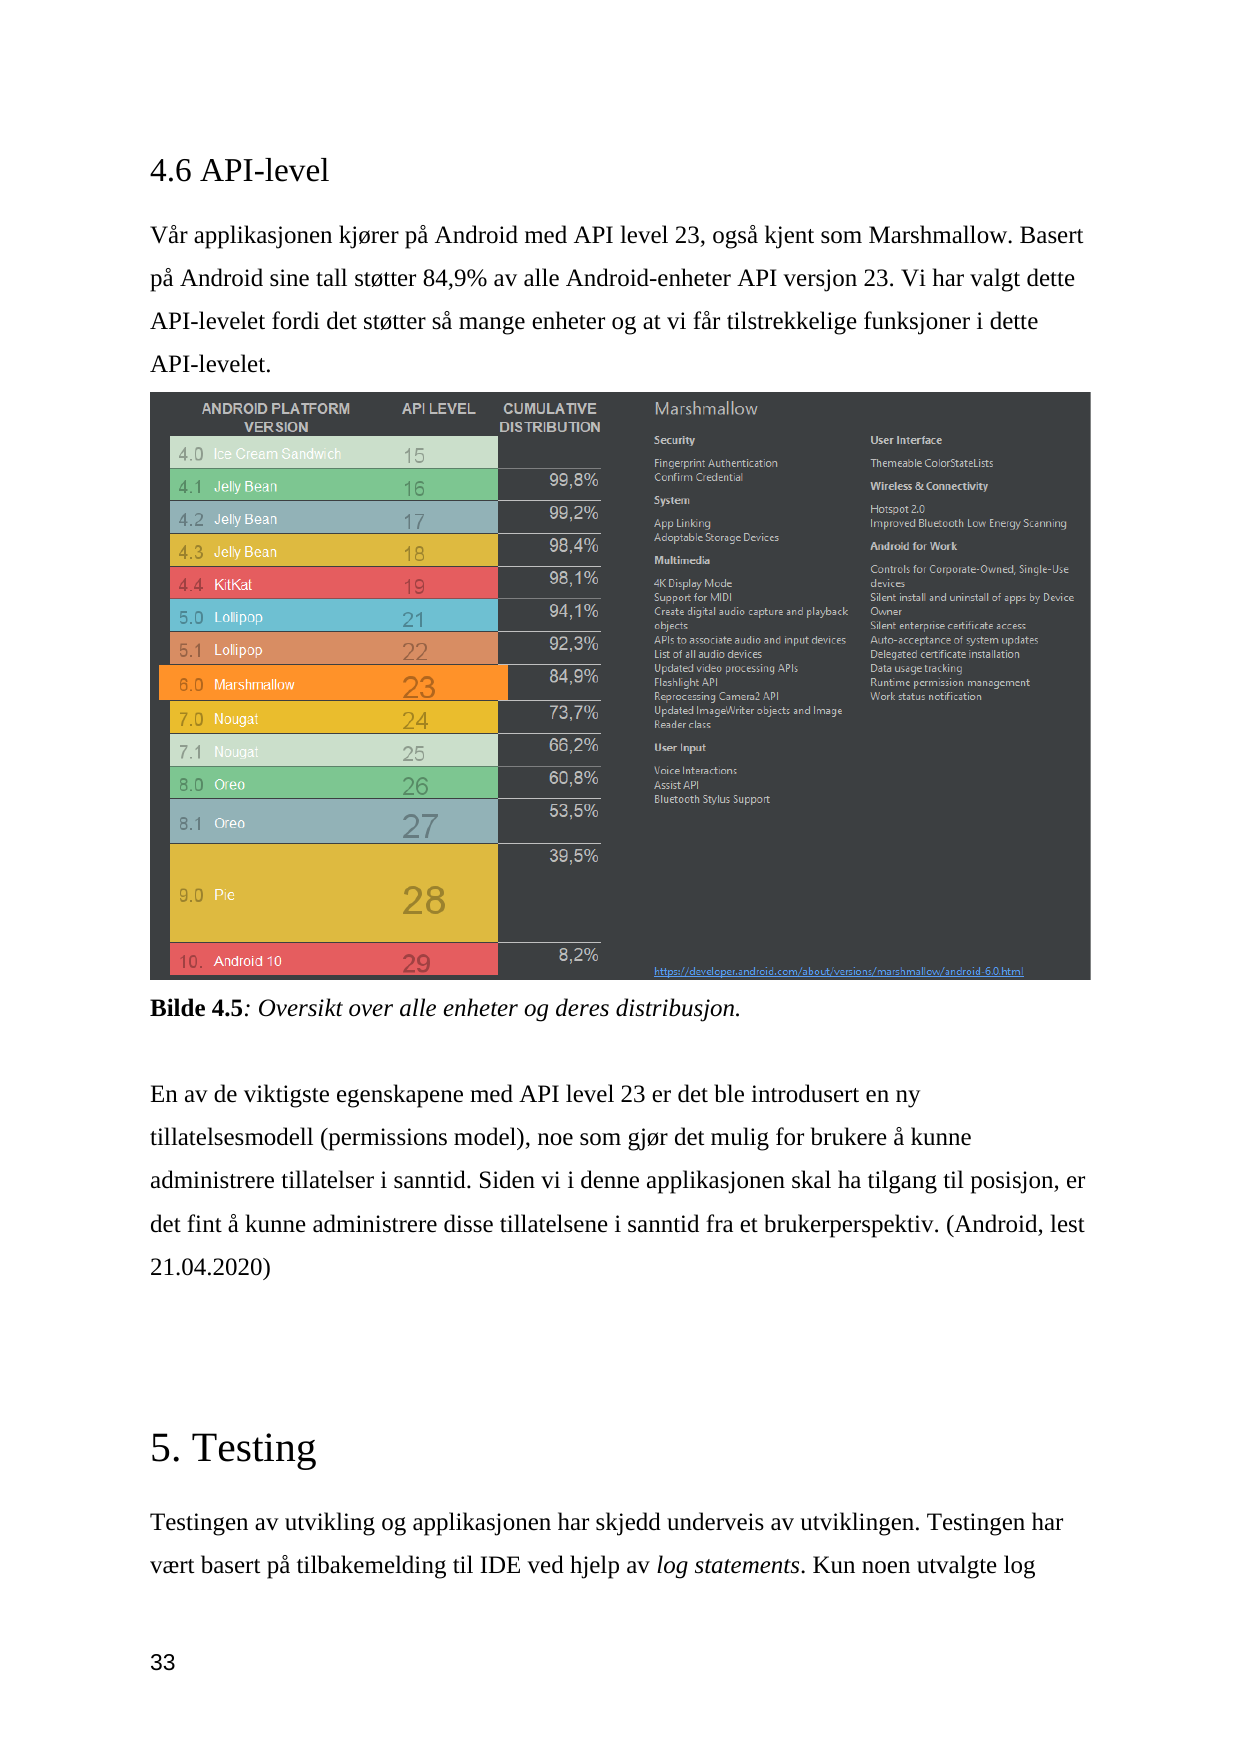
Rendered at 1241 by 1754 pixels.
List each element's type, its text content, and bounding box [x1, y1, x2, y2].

text Bilde 4.5: Oversikt over alle enheter og deres distribusjon. [150, 993, 1090, 1022]
text Vår applikasjonen kjører på Android med API level 23, også kjent som Marshmallow. Basert på Android sine tall støtter 84,9% av alle Android-enheter API versjon 23. Vi har valgt dette API-levelet fordi det støtter så mange enheter og at vi får tilstrekkelige funksjoner i dette API-levelet. [150, 220, 1090, 378]
subtitle 4.6 API-level [150, 150, 1090, 188]
text En av de viktigste egenskapene med API level 23 er det ble introdusert en ny tillatelsesmodell (permissions model), noe som gjør det mulig for brukere å kunne administrere tillatelser i sanntid. Siden vi i denne applikasjonen skal ha tilgang til posisjon, er det fint å kunne administrere disse tillatelsene i sanntid fra et brukerperspektiv. (Android, lest 21.04.2020) [150, 1079, 1090, 1281]
subtitle 5. Testing [150, 1423, 1090, 1471]
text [150, 1507, 1090, 1579]
picture [150, 392, 1091, 980]
